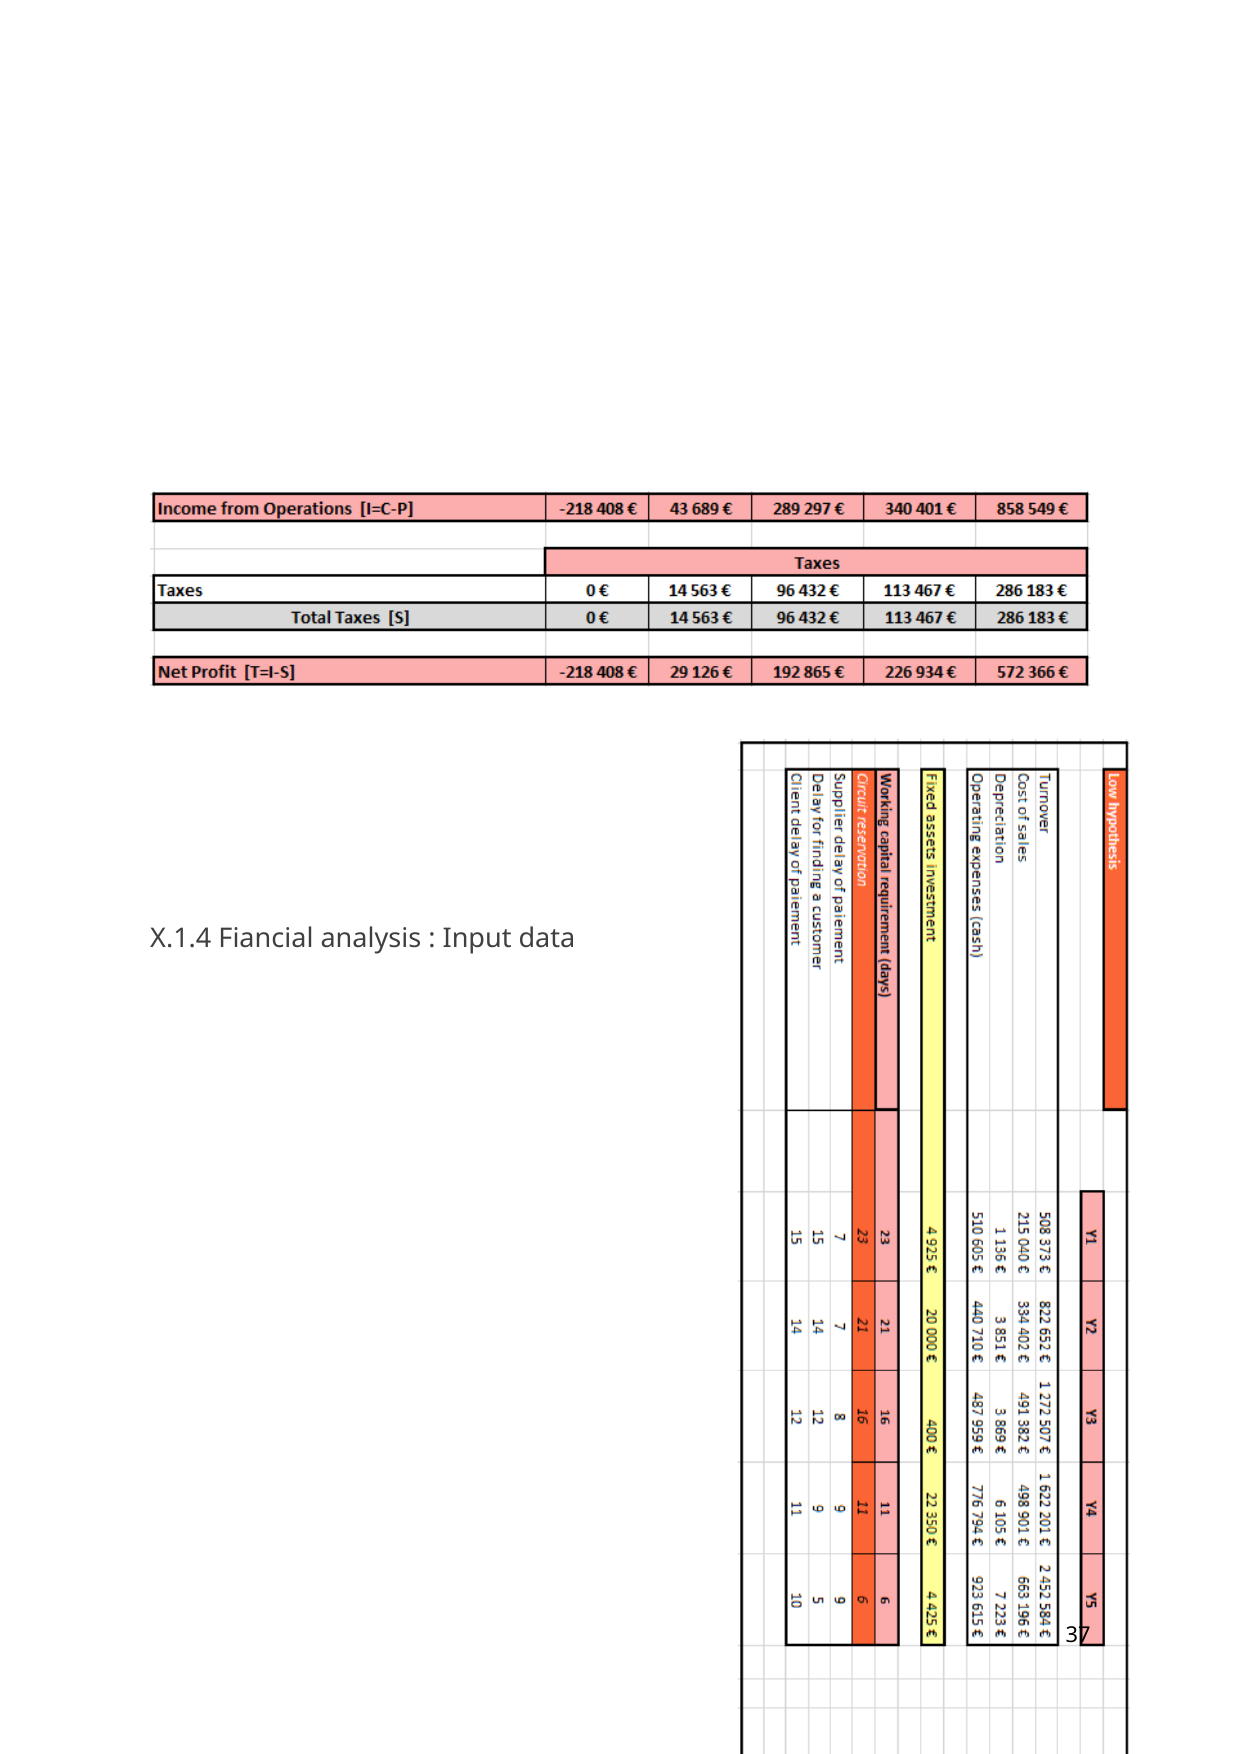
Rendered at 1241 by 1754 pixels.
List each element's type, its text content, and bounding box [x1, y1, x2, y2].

picture [150, 491, 1091, 687]
picture [738, 740, 1130, 1754]
subtitle X.1.4 Fiancial analysis : Input data [150, 918, 1090, 955]
